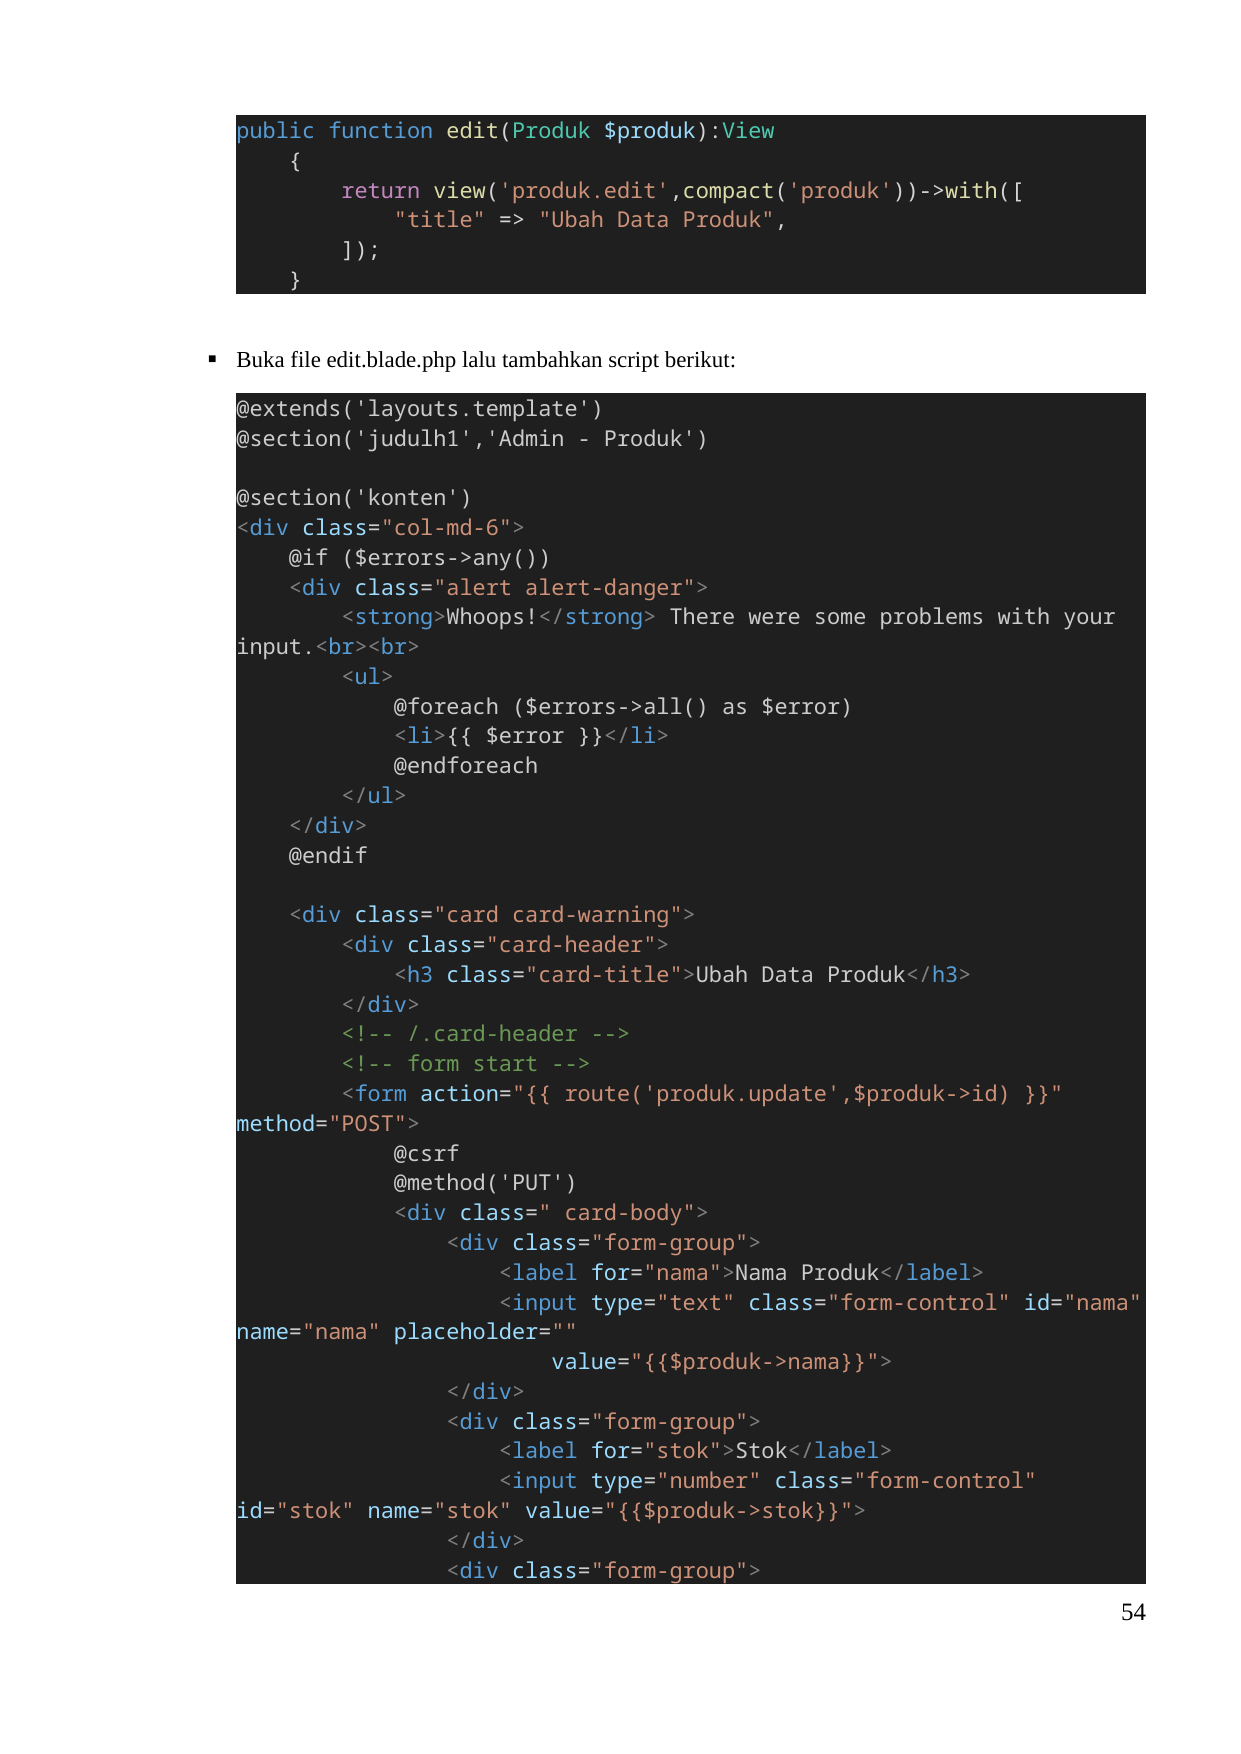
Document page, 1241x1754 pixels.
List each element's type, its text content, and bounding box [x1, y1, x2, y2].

text </ul> [236, 780, 1146, 810]
text @endforeach [236, 750, 1146, 780]
list Buka file edit.blade.php lalu tambahkan script berikut: [207, 346, 1146, 373]
text public function edit(Produk $produk):View [236, 115, 1146, 145]
text <div class="card-header"> [236, 929, 1146, 959]
text </div> [236, 988, 1146, 1018]
text <ul> [236, 661, 1146, 691]
text } [236, 264, 1146, 294]
text { [236, 145, 1146, 174]
text <li>{{ $error }}</li> [236, 720, 1146, 750]
text <div class="form-group"> [236, 1227, 1146, 1257]
text <strong>Whoops!</strong> There were some problems with your input.<br><br> [236, 601, 1146, 661]
text <!-- form start --> [236, 1048, 1146, 1078]
text @if ($errors->any()) [236, 542, 1146, 571]
text ]); [236, 234, 1146, 264]
text <div class="alert alert-danger"> [236, 571, 1146, 601]
text @extends('layouts.template') [236, 393, 1146, 422]
text <!-- /.card-header --> [236, 1018, 1146, 1048]
text </div> [236, 810, 1146, 839]
text </div> [236, 1376, 1146, 1406]
text <div class="form-group"> [236, 1554, 1146, 1584]
text <label for="nama">Nama Produk</label> [236, 1257, 1146, 1286]
text <div class="col-md-6"> [236, 512, 1146, 542]
text @section('judulh1','Admin - Produk') [236, 422, 1146, 452]
text value="{{$produk->nama}}"> [236, 1346, 1146, 1376]
text return view('produk.edit',compact('produk'))->with([ [236, 174, 1146, 204]
text </div> [236, 1525, 1146, 1554]
text <div class=" card-body"> [236, 1197, 1146, 1227]
text <h3 class="card-title">Ubah Data Produk</h3> [236, 959, 1146, 988]
text <div class="form-group"> [236, 1406, 1146, 1435]
text <label for="stok">Stok</label> [236, 1435, 1146, 1465]
text <form action="{{ route('produk.update',$produk->id) }}" method="POST"> [236, 1078, 1146, 1137]
text <input type="text" class="form-control" id="nama" name="nama" placeholder="" [236, 1286, 1146, 1346]
text @section('konten') [236, 482, 1146, 512]
text <input type="number" class="form-control" id="stok" name="stok" value="{{$produk->stok}}"> [236, 1465, 1146, 1525]
text "title" => "Ubah Data Produk", [236, 204, 1146, 234]
text @csrf [236, 1137, 1146, 1167]
text @method('PUT') [236, 1167, 1146, 1197]
text @foreach ($errors->all() as $error) [236, 691, 1146, 720]
text @endif [236, 839, 1146, 869]
text <div class="card card-warning"> [236, 899, 1146, 929]
